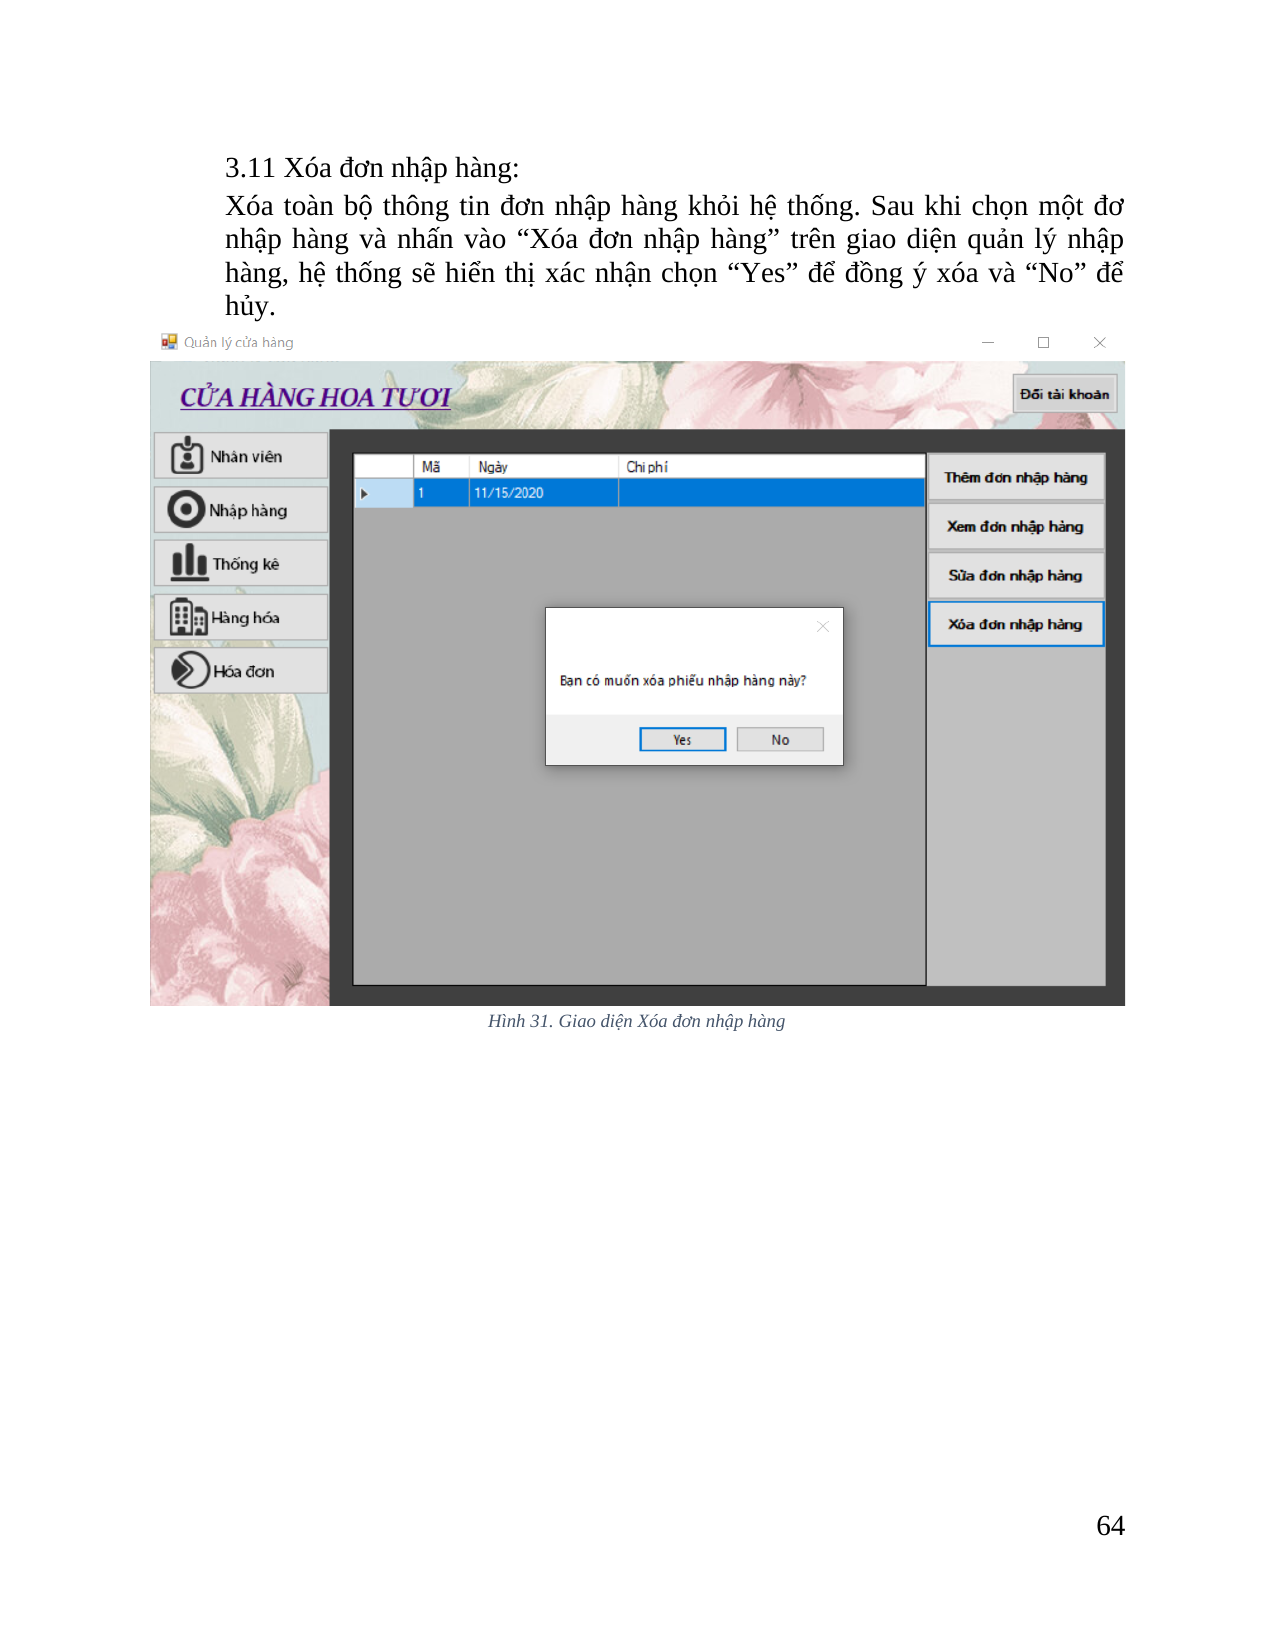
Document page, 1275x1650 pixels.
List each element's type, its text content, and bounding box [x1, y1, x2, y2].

picture [150, 326, 1125, 1006]
text Xóa toàn bộ thông tin đơn nhập hàng khỏi hệ thống. Sau khi chọn một đơ nhập hàng và nhấn vào “Xóa đơn nhập hàng” trên giao diện quản lý nhập hàng, hệ thống sẽ hiển thị xác nhận chọn “Yes” để đồng ý xóa và “No” để hủy. [225, 188, 1125, 322]
text 3.11 Xóa đơn nhập hàng: [150, 150, 1125, 183]
